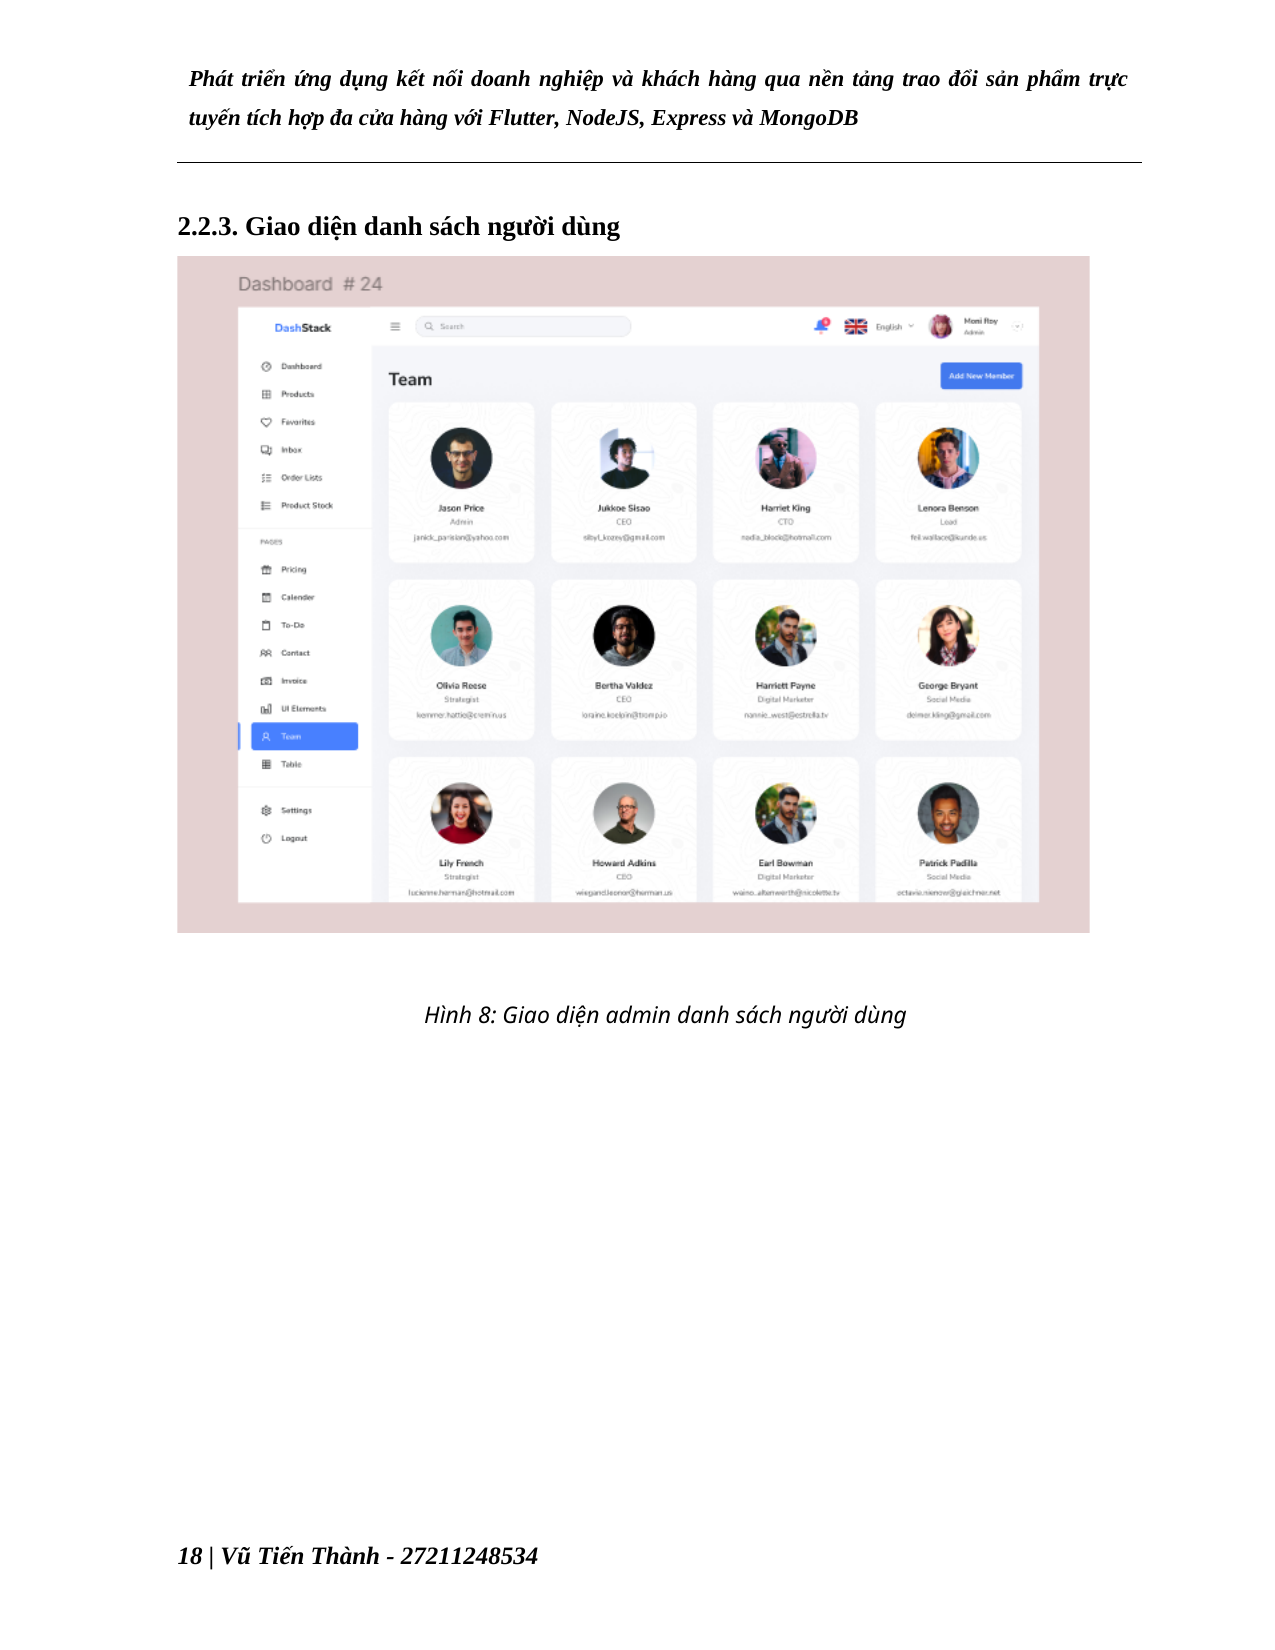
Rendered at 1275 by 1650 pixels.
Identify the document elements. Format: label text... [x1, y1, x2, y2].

picture [177, 256, 1090, 933]
subtitle 2.2.3. Giao diện danh sách người dùng [177, 209, 1156, 241]
subtitle Hình 8: Giao diện admin danh sách người dùng [177, 999, 1156, 1031]
